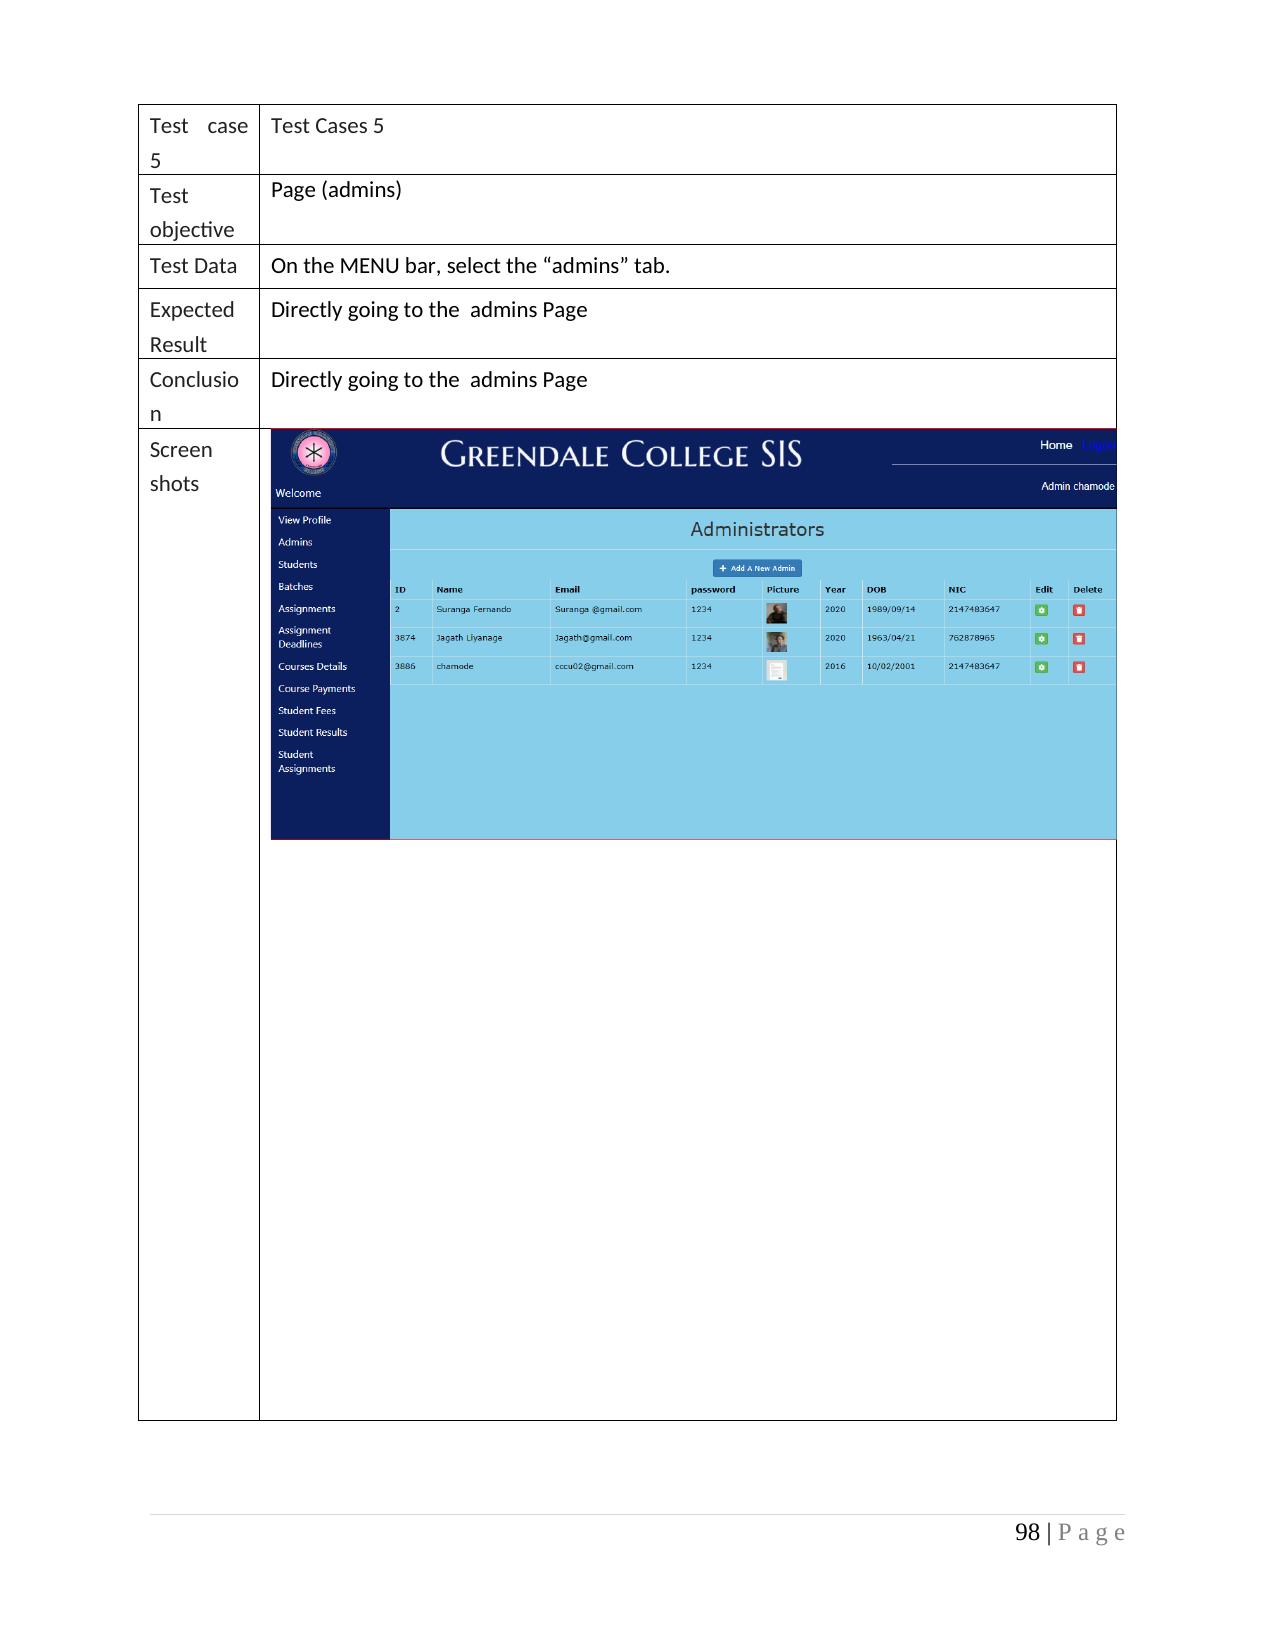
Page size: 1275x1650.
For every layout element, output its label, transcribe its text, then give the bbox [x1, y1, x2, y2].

table_cell [260, 429, 1116, 1420]
table_cell Test objective [139, 175, 259, 243]
table_cell Directly going to the admins Page [260, 289, 1116, 358]
table_cell Screen shots [139, 429, 259, 1420]
table_cell Page (admins) [260, 175, 1116, 243]
table_cell Test Data [139, 245, 259, 288]
table_cell On the MENU bar, select the “admins” tab. [260, 245, 1116, 288]
table_header Test case 5 [139, 105, 259, 174]
table_cell Directly going to the admins Page [260, 359, 1116, 428]
table_header Test Cases 5 [260, 105, 1116, 174]
picture [270, 428, 1117, 840]
table_cell Expected Result [139, 289, 259, 358]
table_cell Conclusion [139, 359, 259, 428]
